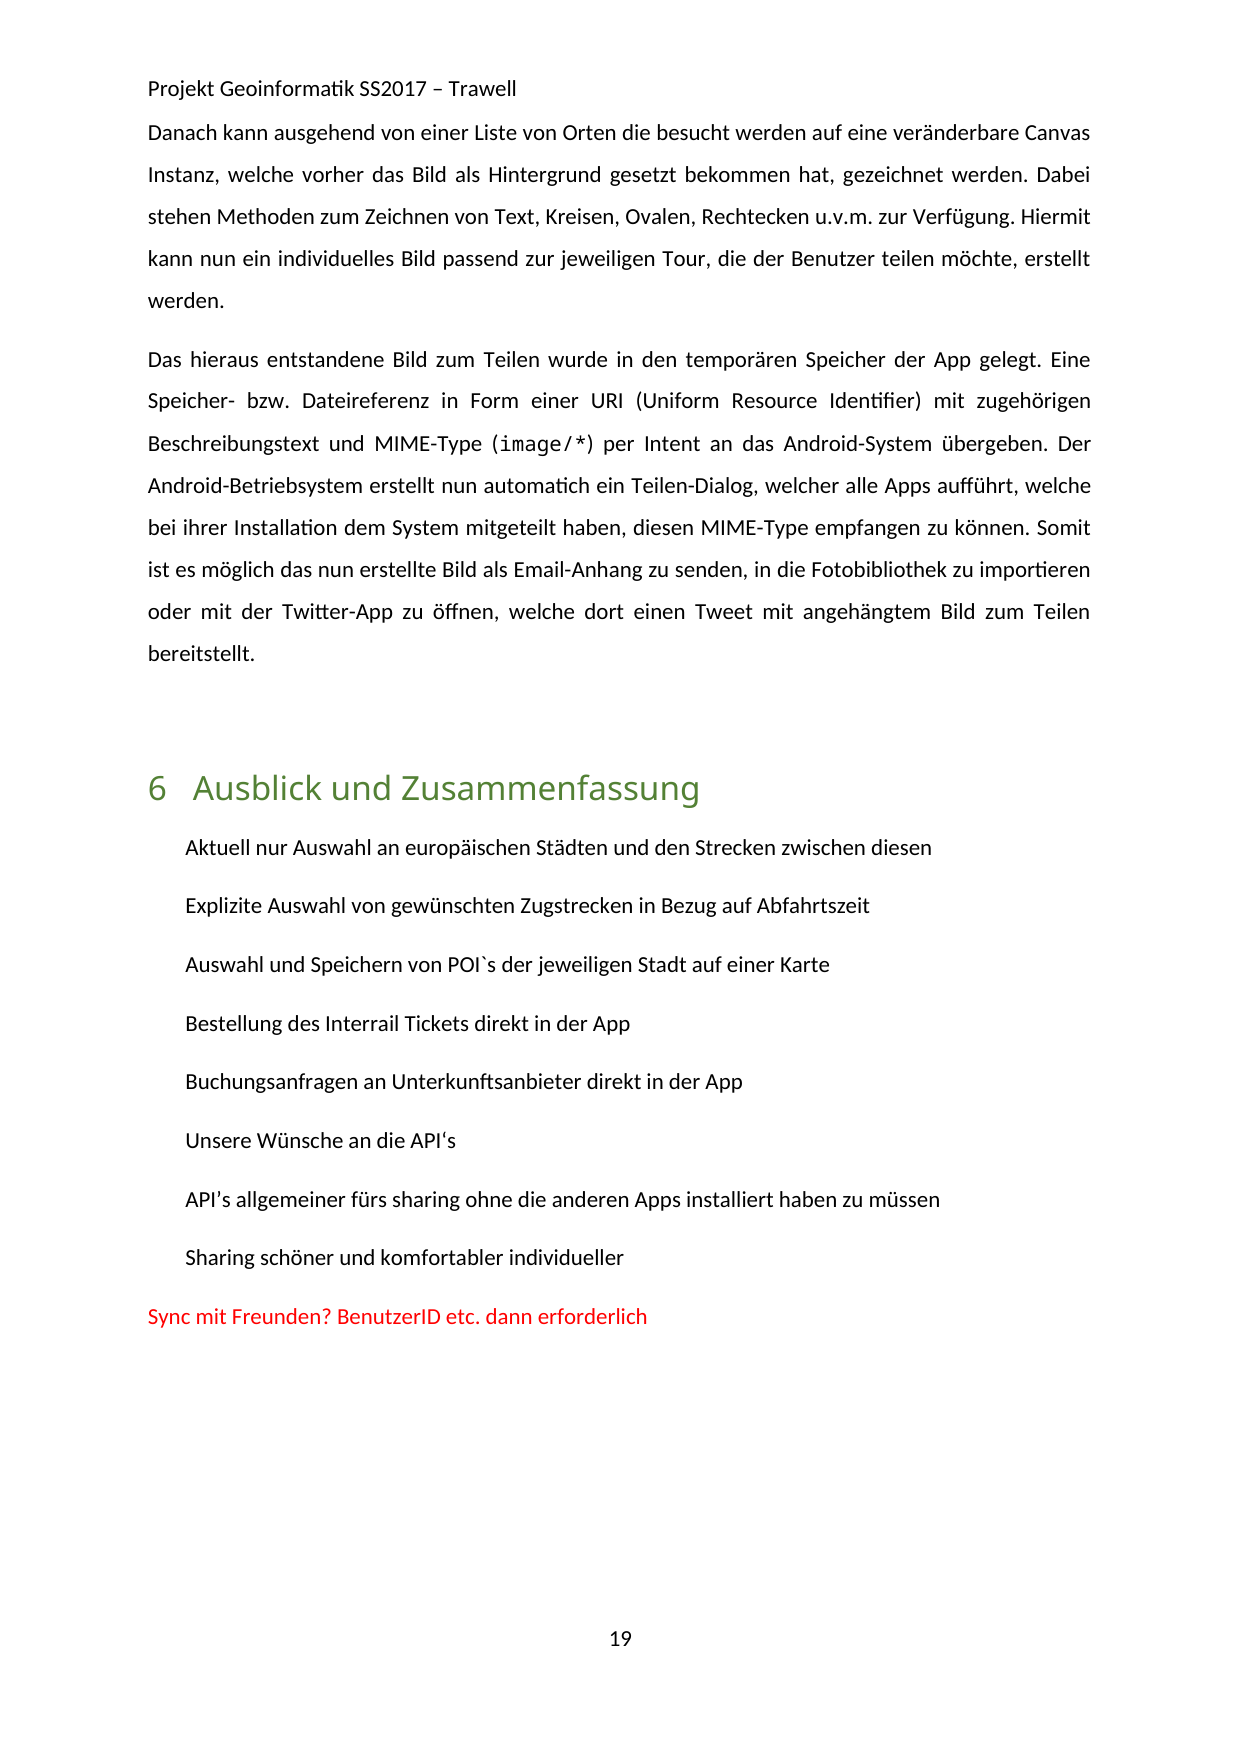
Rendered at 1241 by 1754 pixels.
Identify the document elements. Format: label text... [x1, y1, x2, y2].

text Aktuell nur Auswahl an europäischen Städten und den Strecken zwischen diesen [185, 833, 1093, 861]
text API’s allgemeiner fürs sharing ohne die anderen Apps installiert haben zu müssen [185, 1185, 1093, 1213]
subtitle Ausblick und Zusammenfassung [148, 765, 1093, 810]
text Buchungsanfragen an Unterkunftsanbieter direkt in der App [185, 1067, 1093, 1096]
text Explizite Auswahl von gewünschten Zugstrecken in Bezug auf Abfahrtszeit [185, 892, 1093, 919]
text Sharing schöner und komfortabler individueller [185, 1243, 1093, 1271]
text Unsere Wünsche an die API‘s [185, 1126, 1093, 1154]
text Das hieraus entstandene Bild zum Teilen wurde in den temporären Speicher der App gelegt. Eine Speicher- bzw. Dateireferenz in Form einer URI (Uniform Resource Identifier) mit zugehörigen Beschreibungstext und MIME-Type (image/*) per Intent an das Android-System übergeben. Der Android-Betriebsystem erstellt nun automatich ein Teilen-Dialog, welcher alle Apps aufführt, welche bei ihrer Installation dem System mitgeteilt haben, diesen MIME-Type empfangen zu können. Somit ist es möglich das nun erstellte Bild als Email-Anhang zu senden, in die Fotobibliothek zu importieren oder mit der Twitter-App zu öffnen, welche dort einen Tweet mit angehängtem Bild zum Teilen bereitstellt. [148, 345, 1093, 667]
text Auswahl und Speichern von POI`s der jeweiligen Stadt auf einer Karte [185, 950, 1093, 978]
text Sync mit Freunden? BenutzerID etc. dann erforderlich [148, 1302, 1093, 1330]
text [148, 118, 1093, 314]
text Bestellung des Interrail Tickets direkt in der App [185, 1009, 1093, 1037]
